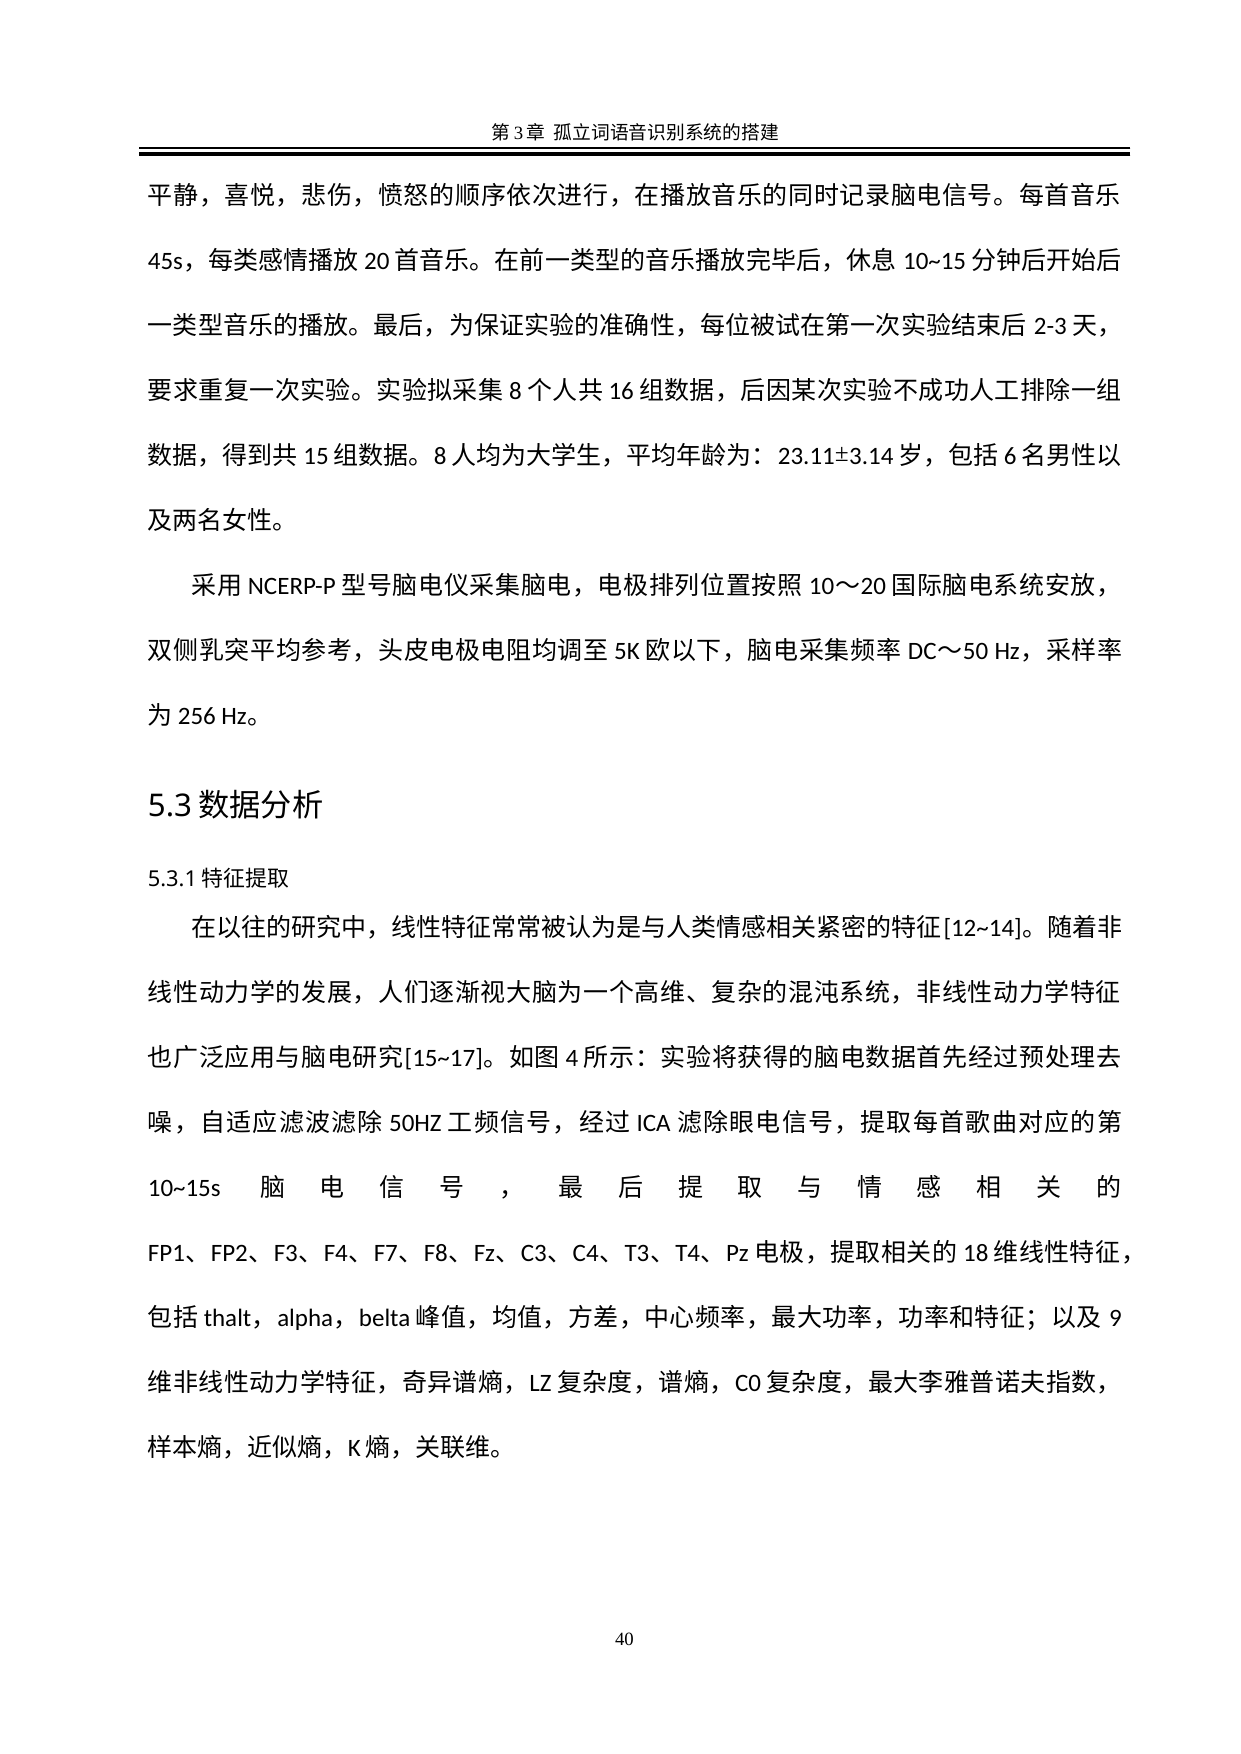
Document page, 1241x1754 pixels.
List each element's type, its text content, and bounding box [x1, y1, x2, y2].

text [148, 161, 1122, 551]
text 采用NCERP-P型号脑电仪采集脑电，电极排列位置按照10～20国际脑电系统安放，双侧乳突平均参考，头皮电极电阻均调至5K欧以下，脑电采集频率 DC～50 Hz，采样率为256 Hz。 [148, 551, 1122, 746]
text 在以往的研究中，线性特征常常被认为是与人类情感相关紧密的特征[12~14]。随着非线性动力学的发展，人们逐渐视大脑为一个高维、复杂的混沌系统，非线性动力学特征也广泛应用与脑电研究[15~17]。如图4所示：实验将获得的脑电数据首先经过预处理去噪，自适应滤波滤除50HZ工频信号，经过ICA滤除眼电信号，提取每首歌曲对应的第10~15s脑电信号，最后提取与情感相关的FP1、FP2、F3、F4、F7、F8、Fz、C3、C4、T3、T4、Pz电极，提取相关的18维线性特征，包括thalt，alpha，belta峰值，均值，方差，中心频率，最大功率，功率和特征；以及9维非线性动力学特征，奇异谱熵，LZ复杂度，谱熵，C0复杂度，最大李雅普诺夫指数，样本熵，近似熵，K熵，关联维。 [148, 893, 1122, 1478]
text 5.3.1特征提取 [148, 861, 1122, 893]
text 5.3数据分析 [148, 771, 1122, 836]
